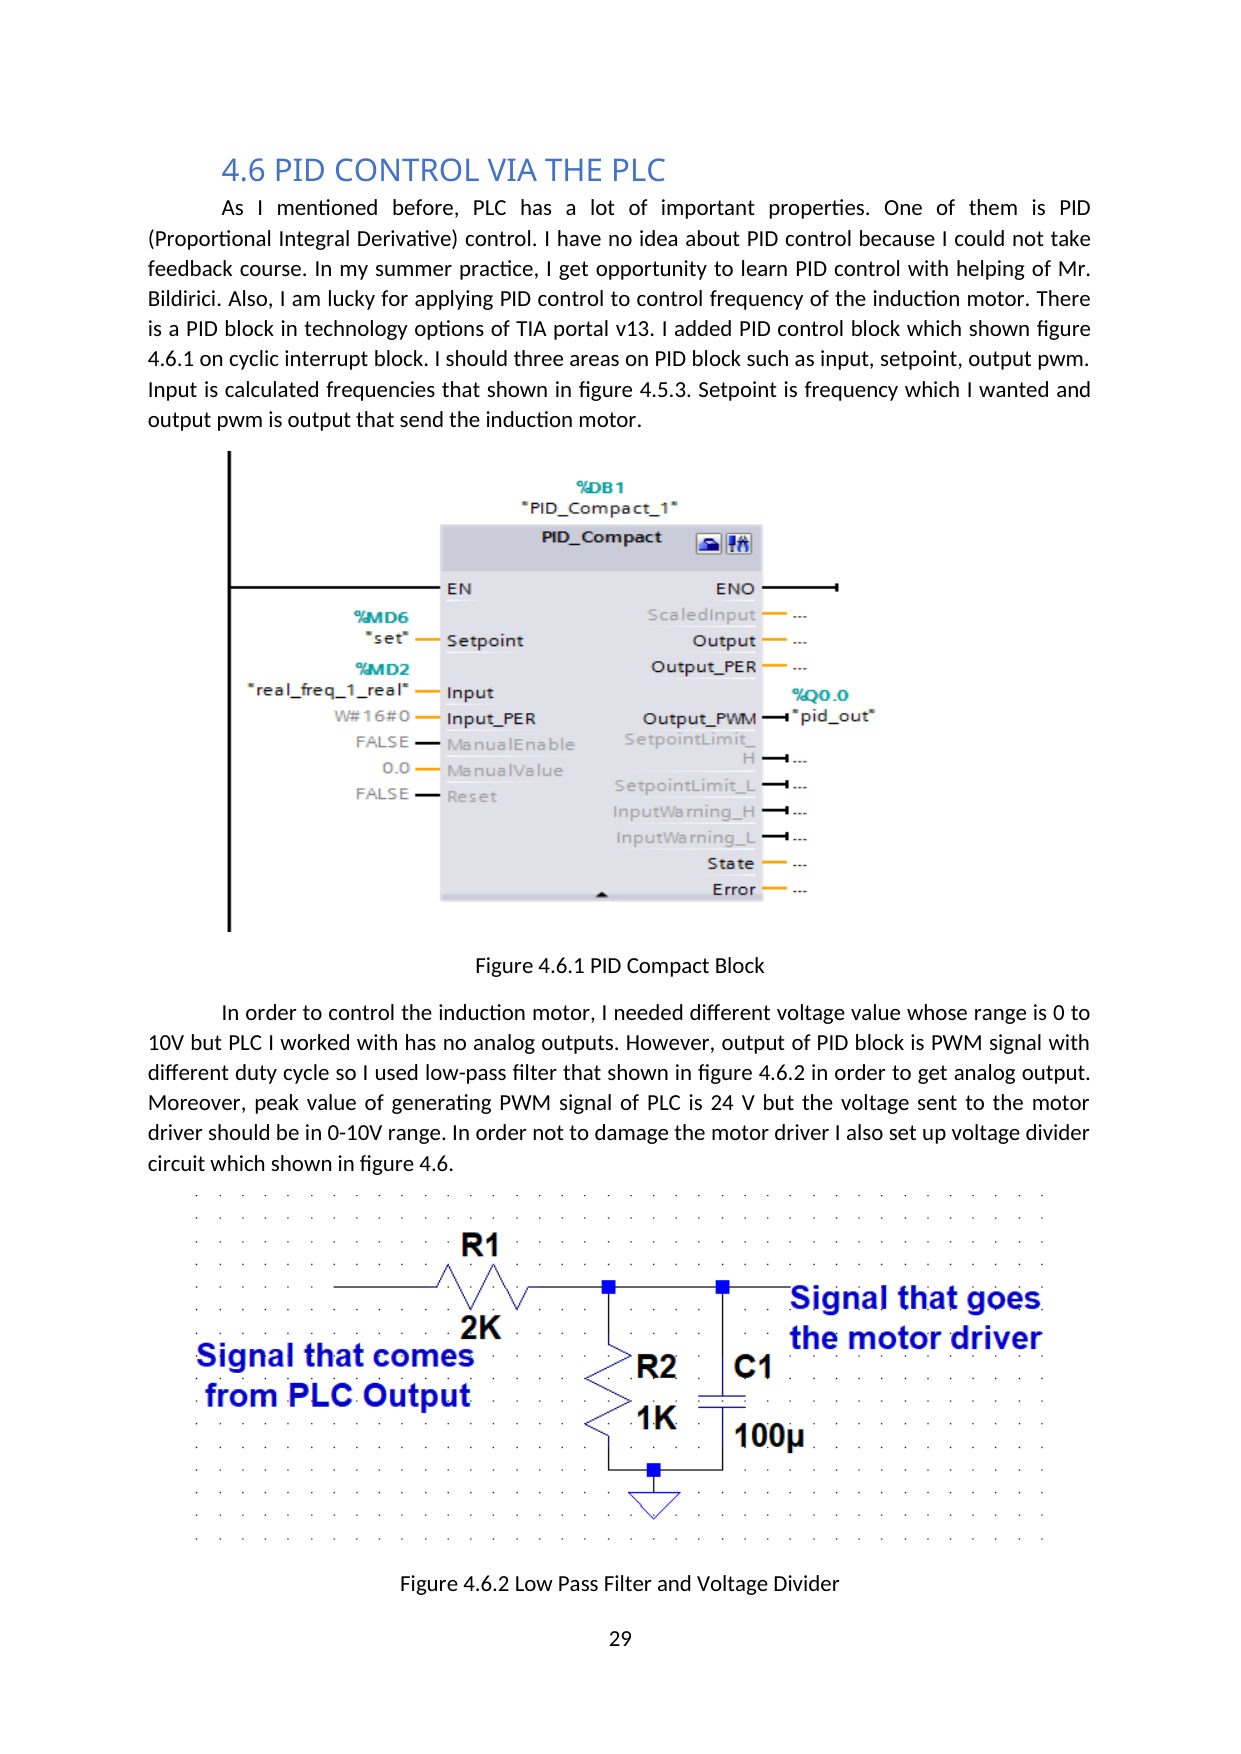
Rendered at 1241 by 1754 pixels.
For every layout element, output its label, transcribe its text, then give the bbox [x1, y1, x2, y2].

text Figure 4.6.2 Low Pass Filter and Voltage Divider [148, 1569, 1093, 1597]
subtitle 4.6 PID CONTROL VIA THE PLC [148, 148, 1093, 190]
text As I mentioned before, PLC has a lot of important properties. One of them is PID (Proportional Integral Derivative) control. I have no idea about PID control because I could not take feedback course. In my summer practice, I get opportunity to learn PID control with helping of Mr. Bildirici. Also, I am lucky for applying PID control to control frequency of the induction motor. There is a PID block in technology options of TIA portal v13. I added PID control block which shown figure 4.6.1 on cyclic interrupt block. I should three areas on PID block such as input, setpoint, output pwm. Input is calculated frequencies that shown in figure 4.5.3. Setpoint is frequency which I wanted and output pwm is output that send the induction motor. [148, 193, 1093, 433]
text In order to control the induction motor, I needed different voltage value whose range is 0 to 10V but PLC I worked with has no analog outputs. However, output of PID block is PWM signal with different duty cycle so I used low-pass filter that shown in figure 4.6.2 in order to get analog output. Moreover, peak value of generating PWM signal of PLC is 24 V but the voltage sent to the motor driver should be in 0-10V range. In order not to damage the motor driver I also set up voltage divider circuit which shown in figure 4.6. [148, 998, 1093, 1177]
text Figure 4.6.1 PID Compact Block [148, 951, 1093, 979]
